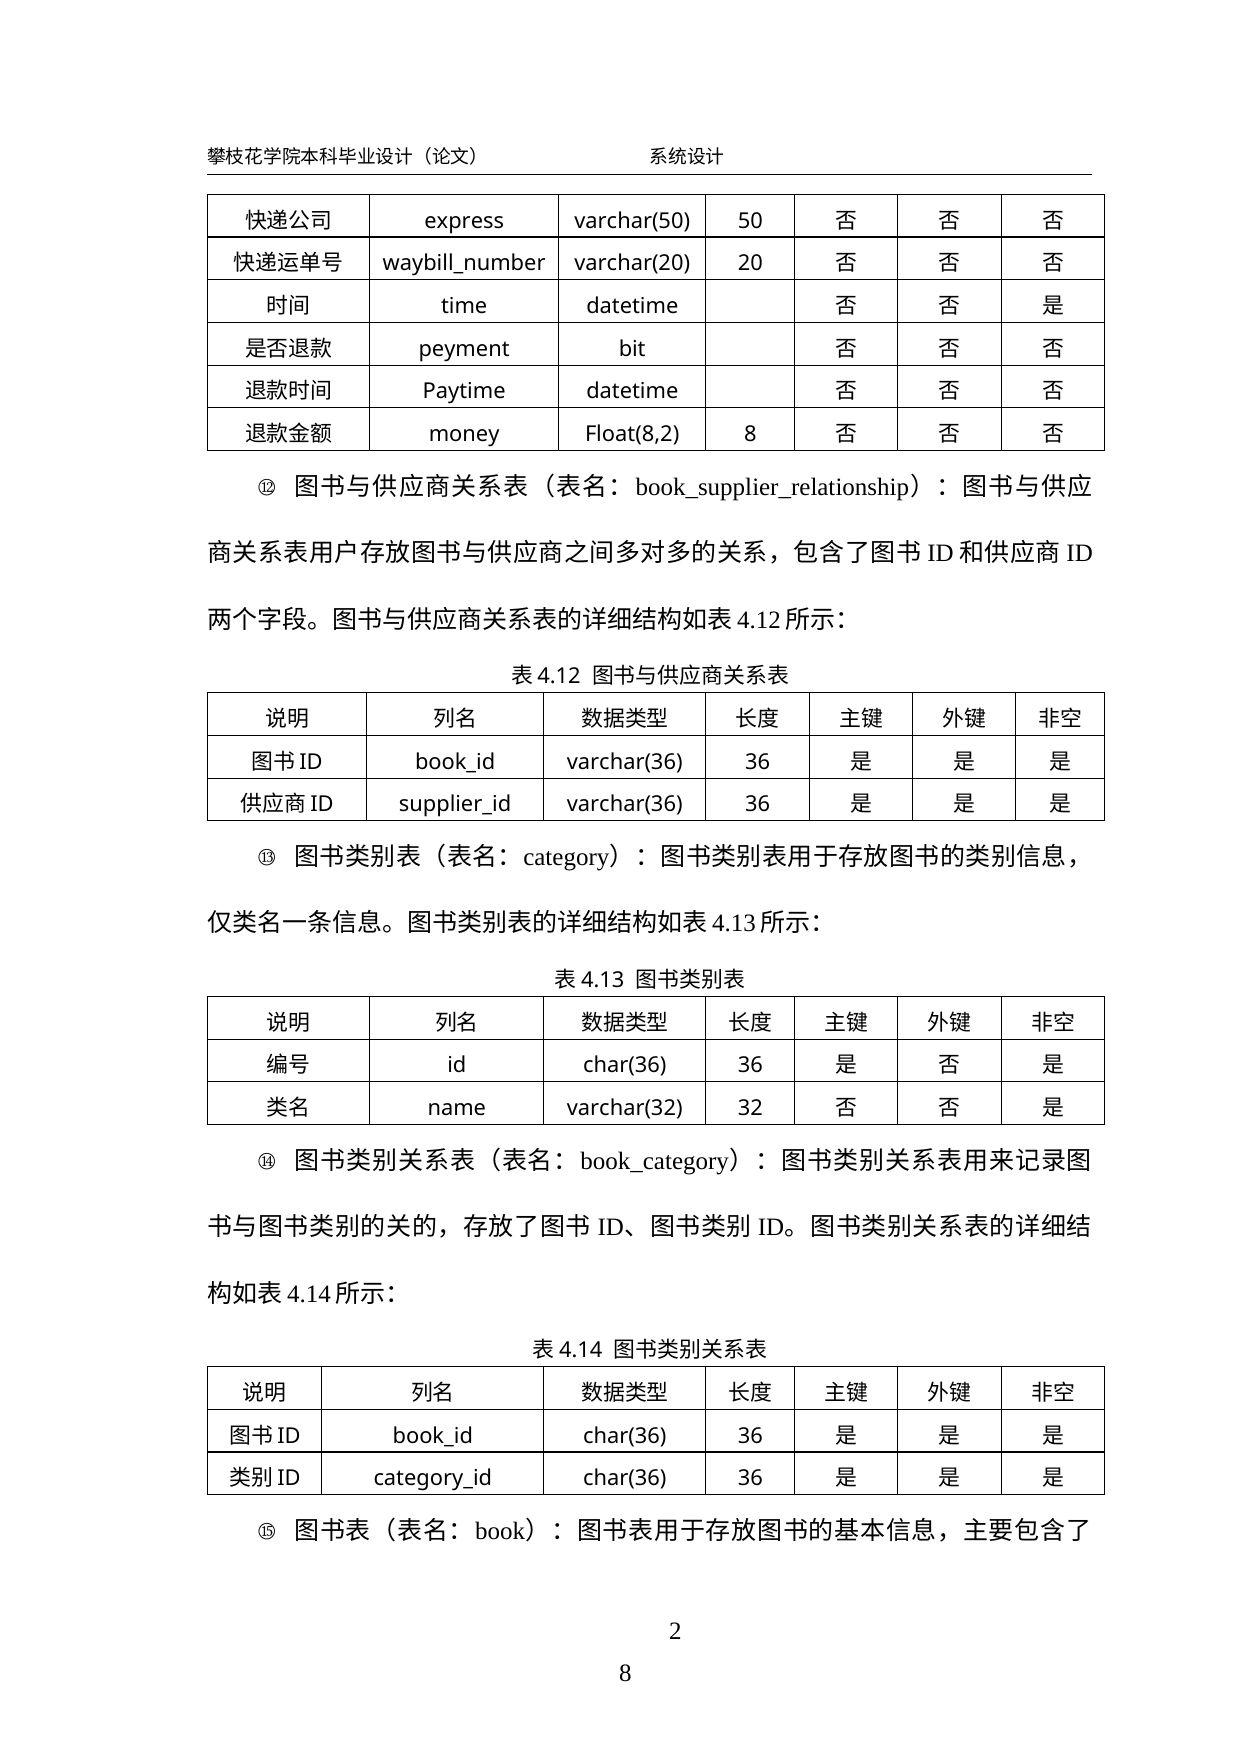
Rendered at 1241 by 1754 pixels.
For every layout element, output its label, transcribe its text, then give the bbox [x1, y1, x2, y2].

text 表4.12 图书与供应商关系表 [207, 650, 1092, 692]
table_cell varchar(50) [559, 195, 705, 236]
table_cell money [370, 408, 558, 450]
table_cell 是 [898, 1453, 1001, 1494]
table_header 列名 [367, 693, 543, 735]
table_header 主键 [810, 693, 912, 735]
table_cell 否 [898, 1082, 1001, 1124]
table_header 非空 [1002, 1367, 1104, 1409]
table_cell book_id [367, 736, 543, 777]
table_header 非空 [1002, 997, 1104, 1038]
table_cell 否 [1002, 366, 1104, 407]
table_cell book_id [322, 1410, 543, 1451]
table_cell varchar(36) [544, 736, 705, 777]
table_cell [706, 366, 794, 407]
table_header 长度 [706, 1367, 794, 1409]
table_cell 否 [795, 408, 897, 450]
table_cell 是 [1016, 736, 1104, 777]
table_cell 否 [1002, 238, 1104, 279]
list 图书与供应商关系表（表名：book_supplier_relationship）：图书与供应商关系表用户存放图书与供应商之间多对多的关系，包含了图书ID和供应商ID两个字段。图书与供应商关系表的详细结构如表4.12所示： [207, 451, 1092, 650]
table_cell 否 [795, 238, 897, 279]
table_header 外键 [913, 693, 1015, 735]
table_cell 是 [898, 1410, 1001, 1451]
table_header 外键 [898, 1367, 1001, 1409]
table_cell varchar(32) [544, 1082, 705, 1124]
table_cell 退款时间 [208, 366, 369, 407]
table_cell char(36) [544, 1453, 705, 1494]
table_header 数据类型 [544, 1367, 705, 1409]
table_cell 否 [795, 323, 897, 364]
table_cell 32 [706, 1082, 794, 1124]
table_cell 否 [898, 366, 1001, 407]
table_cell 否 [795, 280, 897, 322]
table_cell 否 [898, 280, 1001, 322]
table_header 主键 [795, 1367, 897, 1409]
table_cell 是 [795, 1410, 897, 1451]
table_cell 类名 [208, 1082, 369, 1124]
table_cell 是 [913, 779, 1015, 820]
table_cell 36 [706, 1040, 794, 1081]
table_cell 是 [913, 736, 1015, 777]
table_cell [706, 280, 794, 322]
table_cell 是 [1002, 1453, 1104, 1494]
text 表4.13 图书类别表 [207, 954, 1092, 996]
table_cell peyment [370, 323, 558, 364]
table_header 外键 [898, 997, 1001, 1038]
table_cell 是 [1002, 1040, 1104, 1081]
table_cell 否 [1002, 408, 1104, 450]
table_cell time [370, 280, 558, 322]
list 图书类别表（表名：category）：图书类别表用于存放图书的类别信息，仅类名一条信息。图书类别表的详细结构如表4.13所示： [207, 821, 1092, 954]
table_header 说明 [208, 693, 366, 735]
table_cell varchar(36) [544, 779, 705, 820]
table_cell supplier_id [367, 779, 543, 820]
table_cell 时间 [208, 280, 369, 322]
table_cell 退款金额 [208, 408, 369, 450]
table_cell varchar(20) [559, 238, 705, 279]
table_cell Float(8,2) [559, 408, 705, 450]
table_cell datetime [559, 280, 705, 322]
table_cell id [370, 1040, 543, 1081]
table_cell 8 [706, 408, 794, 450]
table_cell 20 [706, 238, 794, 279]
table_cell 快递运单号 [208, 238, 369, 279]
table_header 长度 [706, 693, 809, 735]
table_cell 图书ID [208, 1410, 321, 1451]
table_cell 36 [706, 1453, 794, 1494]
table_cell char(36) [544, 1040, 705, 1081]
table_cell 否 [898, 238, 1001, 279]
table_cell 是否退款 [208, 323, 369, 364]
table_cell 否 [898, 323, 1001, 364]
table_cell 是 [1002, 280, 1104, 322]
table_cell express [370, 195, 558, 236]
table_cell 否 [898, 195, 1001, 236]
table_cell 否 [795, 1082, 897, 1124]
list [207, 1495, 1092, 1562]
table_cell 是 [810, 779, 912, 820]
table_cell 是 [1002, 1410, 1104, 1451]
table_cell 50 [706, 195, 794, 236]
table_cell 是 [1016, 779, 1104, 820]
table_cell 否 [795, 195, 897, 236]
table_cell 否 [898, 1040, 1001, 1081]
table_cell bit [559, 323, 705, 364]
table_cell 是 [795, 1453, 897, 1494]
table_header 数据类型 [544, 693, 705, 735]
table_cell 供应商ID [208, 779, 366, 820]
table_cell 36 [706, 1410, 794, 1451]
table_cell 是 [810, 736, 912, 777]
table_header 列名 [322, 1367, 543, 1409]
table_cell 否 [1002, 195, 1104, 236]
table_header 非空 [1016, 693, 1104, 735]
table_cell 否 [1002, 323, 1104, 364]
table_header 主键 [795, 997, 897, 1038]
table_cell 否 [795, 366, 897, 407]
table_header 长度 [706, 997, 794, 1038]
table_cell 类别ID [208, 1453, 321, 1494]
table_cell datetime [559, 366, 705, 407]
table_header 列名 [370, 997, 543, 1038]
table_header 说明 [208, 997, 369, 1038]
table_header 说明 [208, 1367, 321, 1409]
table_cell char(36) [544, 1410, 705, 1451]
table_cell Paytime [370, 366, 558, 407]
table_cell [706, 323, 794, 364]
table_cell waybill_number [370, 238, 558, 279]
list 图书类别关系表（表名：book_category）：图书类别关系表用来记录图书与图书类别的关的，存放了图书ID、图书类别ID。图书类别关系表的详细结构如表4.14所示： [207, 1125, 1092, 1324]
table_cell 36 [706, 779, 809, 820]
table_cell 是 [1002, 1082, 1104, 1124]
table_cell 否 [898, 408, 1001, 450]
table_cell 编号 [208, 1040, 369, 1081]
table_cell 快递公司 [208, 195, 369, 236]
table_header 数据类型 [544, 997, 705, 1038]
table_cell name [370, 1082, 543, 1124]
table_cell 36 [706, 736, 809, 777]
table_cell 是 [795, 1040, 897, 1081]
text 表4.14 图书类别关系表 [207, 1324, 1092, 1366]
table_cell category_id [322, 1453, 543, 1494]
table_cell 图书ID [208, 736, 366, 777]
